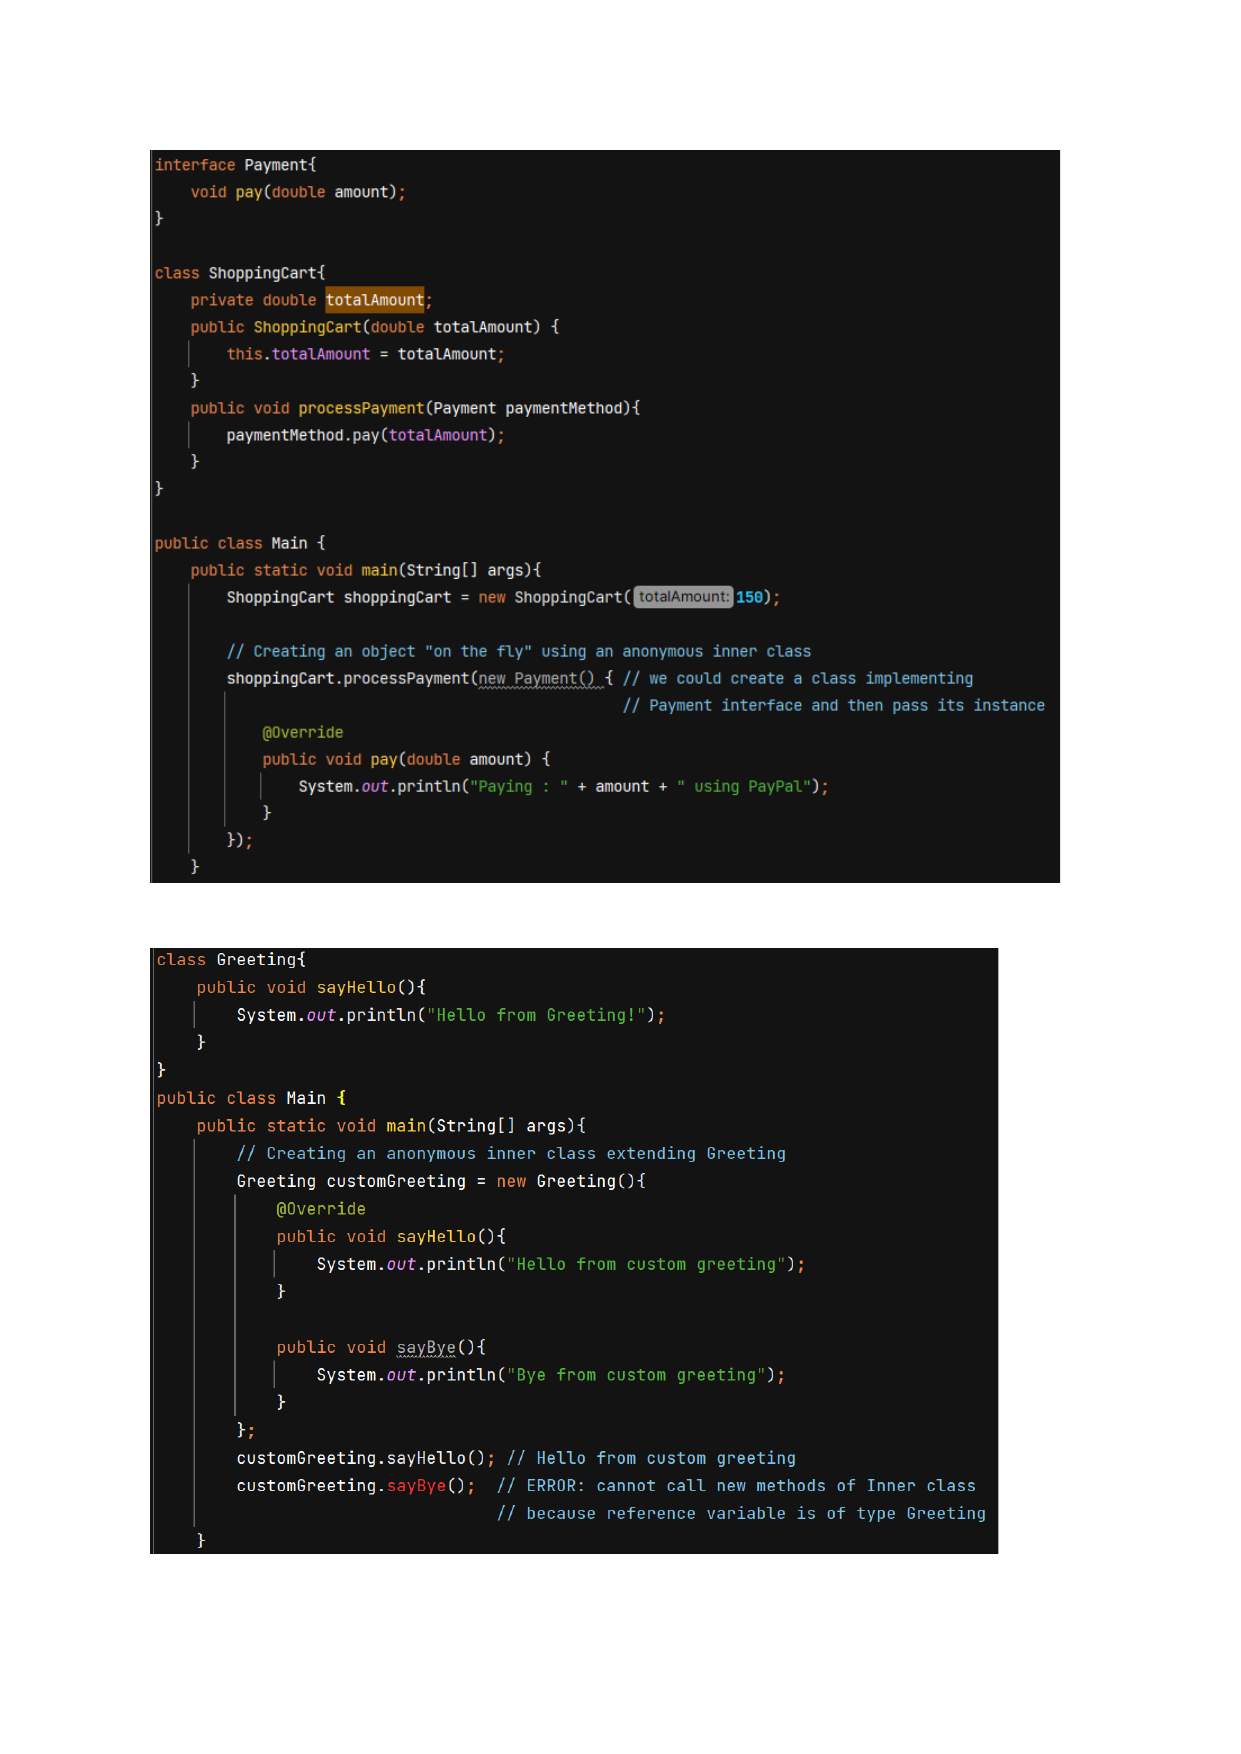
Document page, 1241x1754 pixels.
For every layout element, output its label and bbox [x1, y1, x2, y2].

picture [150, 150, 1061, 883]
picture [150, 948, 999, 1554]
